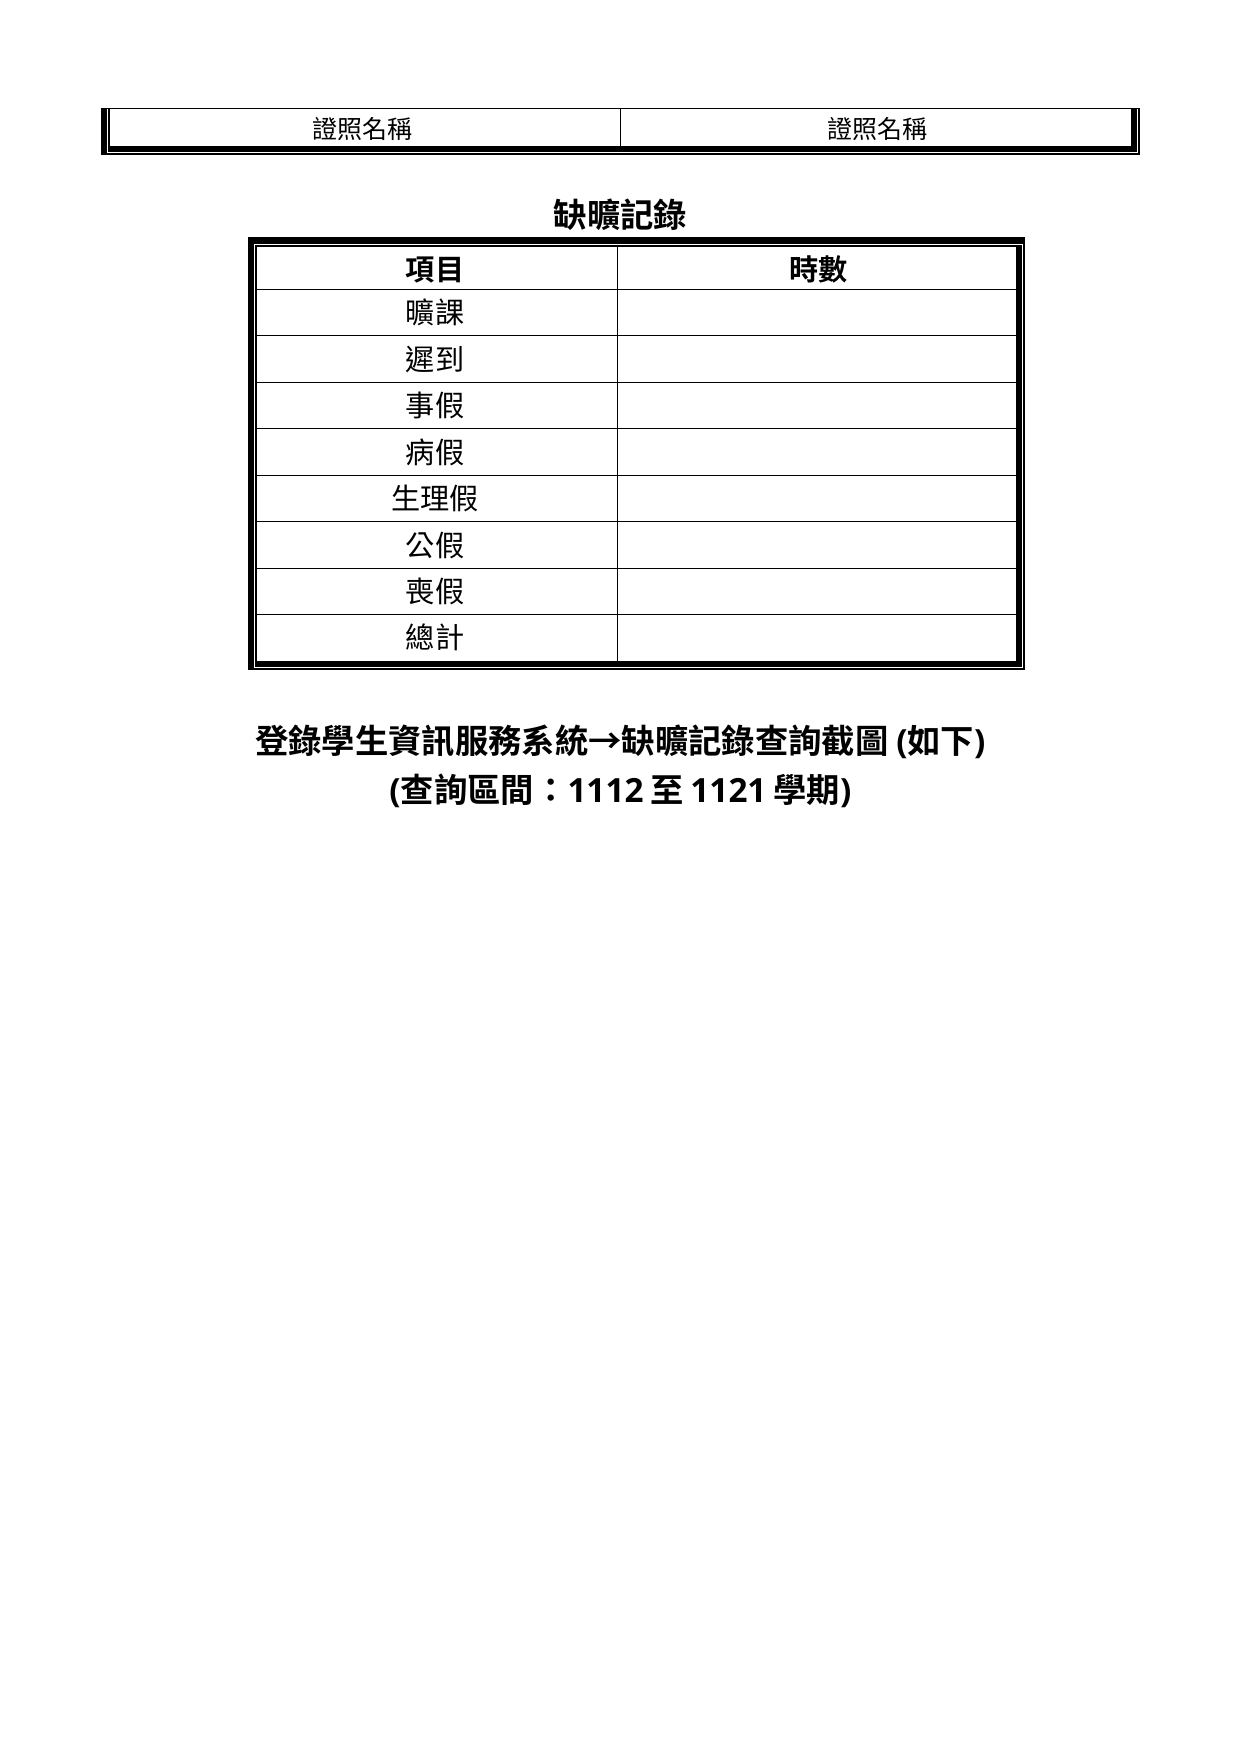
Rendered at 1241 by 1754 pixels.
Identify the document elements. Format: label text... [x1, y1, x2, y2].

table_cell [618, 476, 1016, 521]
text (查詢區間：1112至1121學期) [100, 764, 1140, 812]
table_cell [618, 383, 1016, 428]
table_cell [618, 290, 1016, 335]
table_cell [618, 429, 1016, 475]
table_cell 證照名稱 [110, 109, 620, 146]
table_cell [618, 569, 1016, 614]
table_cell 事假 [257, 383, 617, 428]
table_cell [618, 336, 1016, 382]
table_cell 喪假 [257, 569, 617, 614]
text 登錄學生資訊服務系統→缺曠記錄查詢截圖 (如下) [100, 715, 1140, 764]
table_cell [618, 522, 1016, 568]
table_cell 證照名稱 [621, 109, 1131, 146]
table_cell 曠課 [257, 290, 617, 335]
table_cell 總計 [257, 615, 617, 661]
table_header 時數 [618, 247, 1016, 289]
table_cell 病假 [257, 429, 617, 475]
table_cell [618, 615, 1016, 661]
table_header 項目 [257, 247, 617, 289]
table_cell 生理假 [257, 476, 617, 521]
table_cell 遲到 [257, 336, 617, 382]
text 缺曠記錄 [100, 189, 1140, 237]
table_cell 公假 [257, 522, 617, 568]
